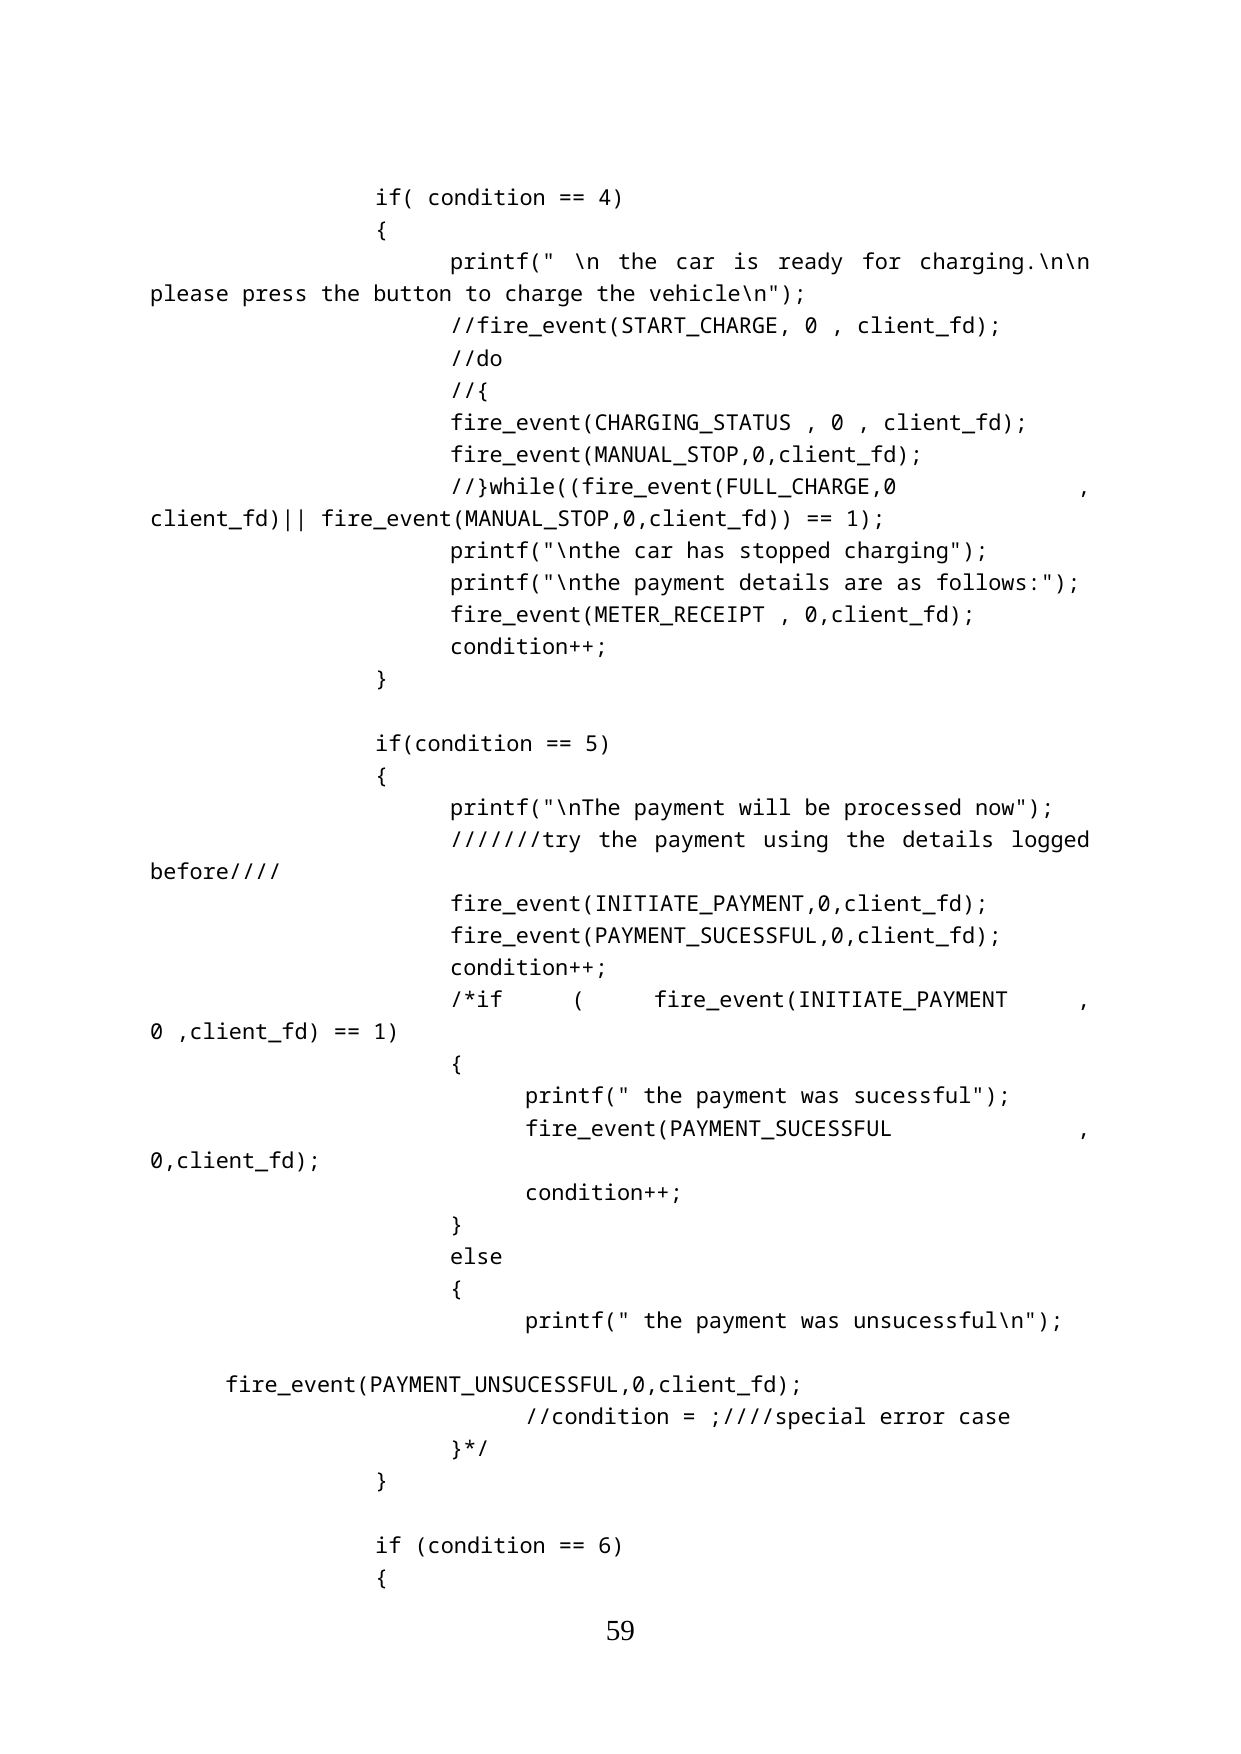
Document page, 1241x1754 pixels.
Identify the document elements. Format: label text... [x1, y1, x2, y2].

text { [150, 214, 1090, 244]
text if (condition == 6) [150, 1529, 1090, 1559]
text } [150, 1465, 1090, 1495]
text if(condition == 5) [150, 727, 1090, 757]
text printf("\nThe payment will be processed now"); [150, 792, 1090, 821]
text } [150, 663, 1090, 693]
text printf(" \n the car is ready for charging.\n\n please press the button to charge the vehicle\n"); [150, 246, 1090, 308]
text { [150, 1273, 1090, 1303]
text { [150, 1562, 1090, 1591]
text printf(" the payment was unsucessful\n"); [150, 1305, 1090, 1335]
text fire_event(METER_RECEIPT , 0,client_fd); [150, 599, 1090, 629]
text condition++; [150, 952, 1090, 982]
text if( condition == 4) [150, 182, 1090, 212]
text ///////try the payment using the details logged before//// [150, 824, 1090, 886]
text { [150, 1048, 1090, 1078]
text fire_event(PAYMENT_SUCESSFUL , 0,client_fd); [150, 1112, 1090, 1174]
text condition++; [150, 631, 1090, 661]
text //{ [150, 374, 1090, 404]
text fire_event(INITIATE_PAYMENT,0,client_fd); [150, 888, 1090, 918]
text } [150, 1209, 1090, 1238]
text { [150, 759, 1090, 789]
text }*/ [150, 1433, 1090, 1463]
text //fire_event(START_CHARGE, 0 , client_fd); [150, 310, 1090, 340]
text fire_event(CHARGING_STATUS , 0 , client_fd); [150, 407, 1090, 436]
text fire_event(PAYMENT_SUCESSFUL,0,client_fd); [150, 920, 1090, 950]
text fire_event(PAYMENT_UNSUCESSFUL,0,client_fd); [150, 1337, 1090, 1399]
text printf("\nthe payment details are as follows:"); [150, 567, 1090, 597]
text //}while((fire_event(FULL_CHARGE,0 , client_fd)|| fire_event(MANUAL_STOP,0,client_fd)) == 1); [150, 471, 1090, 533]
text else [150, 1241, 1090, 1271]
text fire_event(MANUAL_STOP,0,client_fd); [150, 439, 1090, 468]
text /*if ( fire_event(INITIATE_PAYMENT , 0 ,client_fd) == 1) [150, 984, 1090, 1046]
text //condition = ;////special error case [150, 1401, 1090, 1431]
text //do [150, 342, 1090, 372]
text condition++; [150, 1177, 1090, 1206]
text printf("\nthe car has stopped charging"); [150, 535, 1090, 565]
text printf(" the payment was sucessful"); [150, 1080, 1090, 1110]
